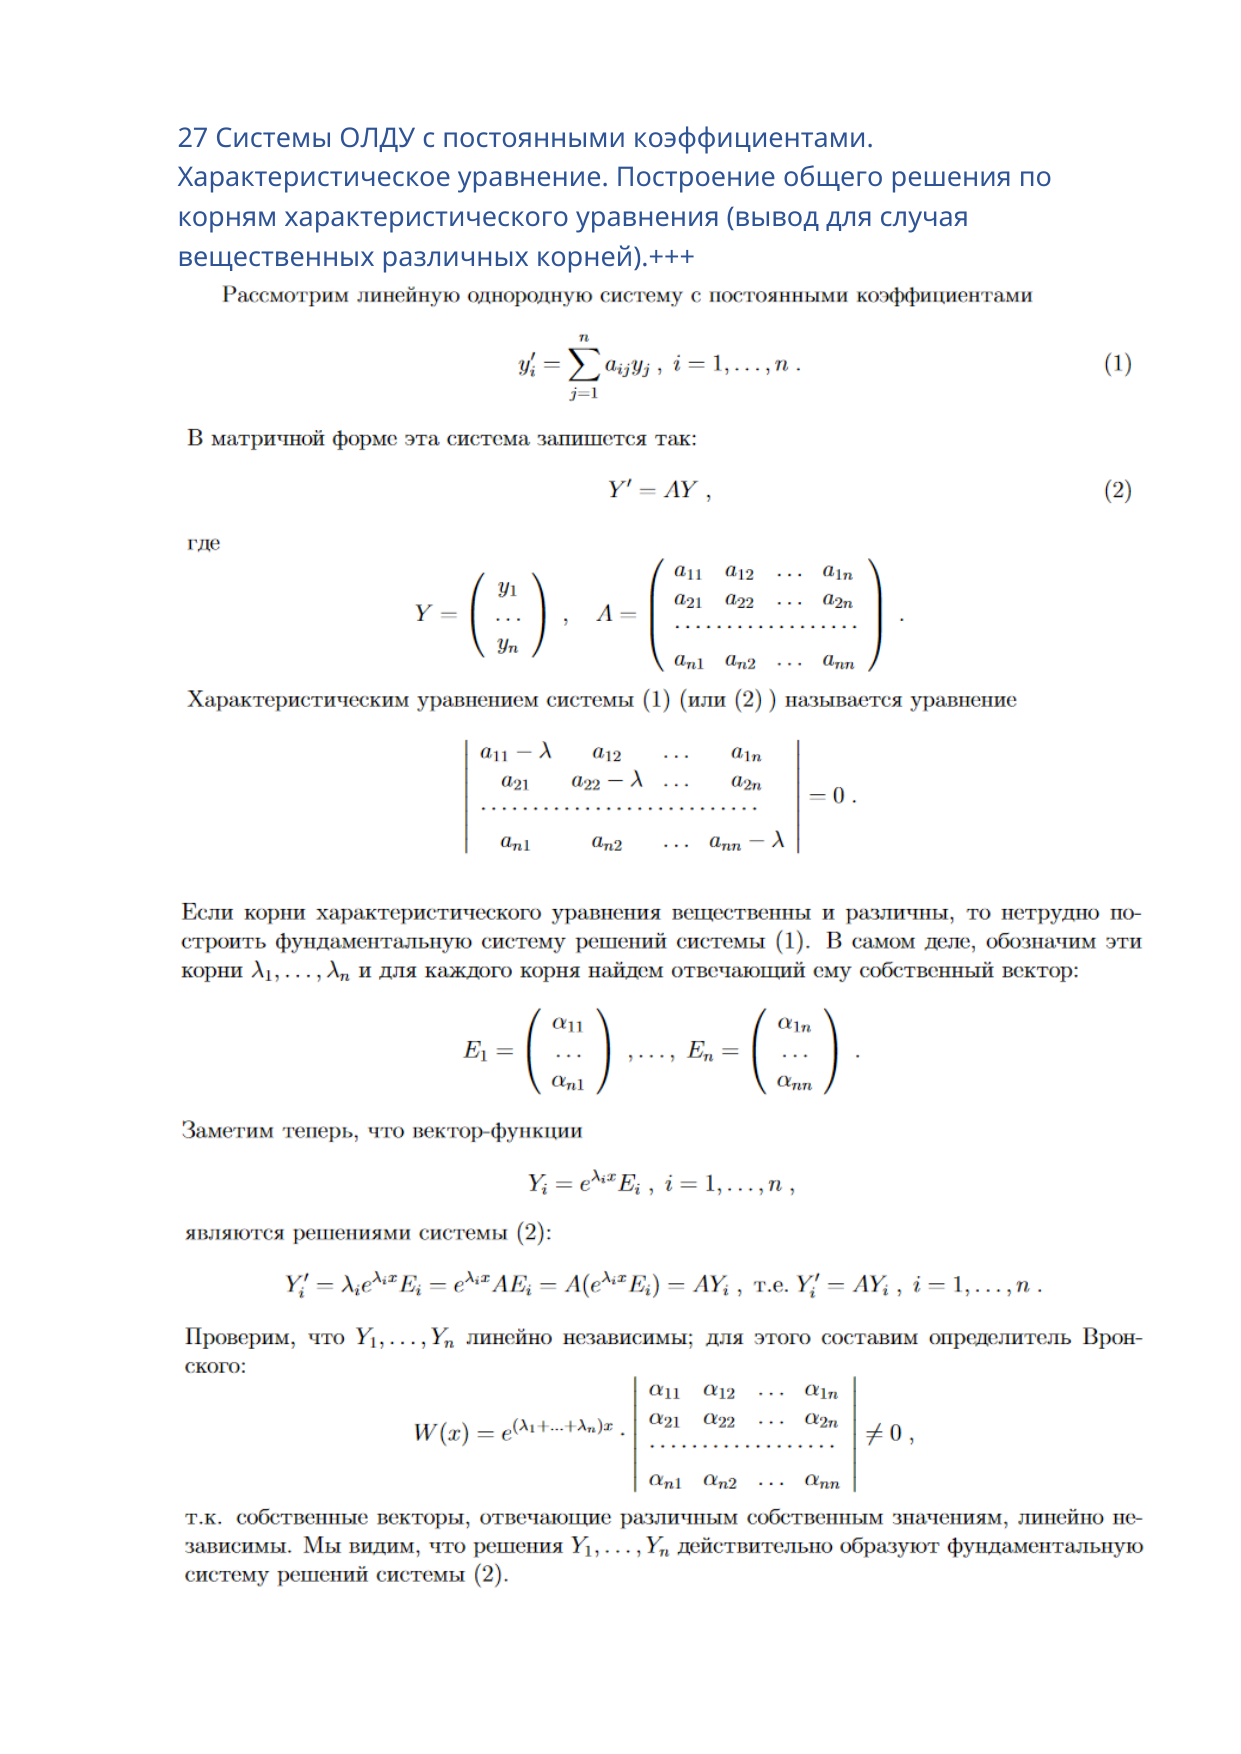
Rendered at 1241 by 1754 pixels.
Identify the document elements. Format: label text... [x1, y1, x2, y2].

picture [177, 1220, 1152, 1595]
picture [177, 277, 1152, 879]
picture [177, 897, 1152, 1202]
subtitle 27 Системы ОЛДУ с постоянными коэффициентами. Характеристическое уравнение. Построение общего решения по корням характеристического уравнения (вывод для случая вещественных различных корней).+++ [177, 118, 1152, 274]
